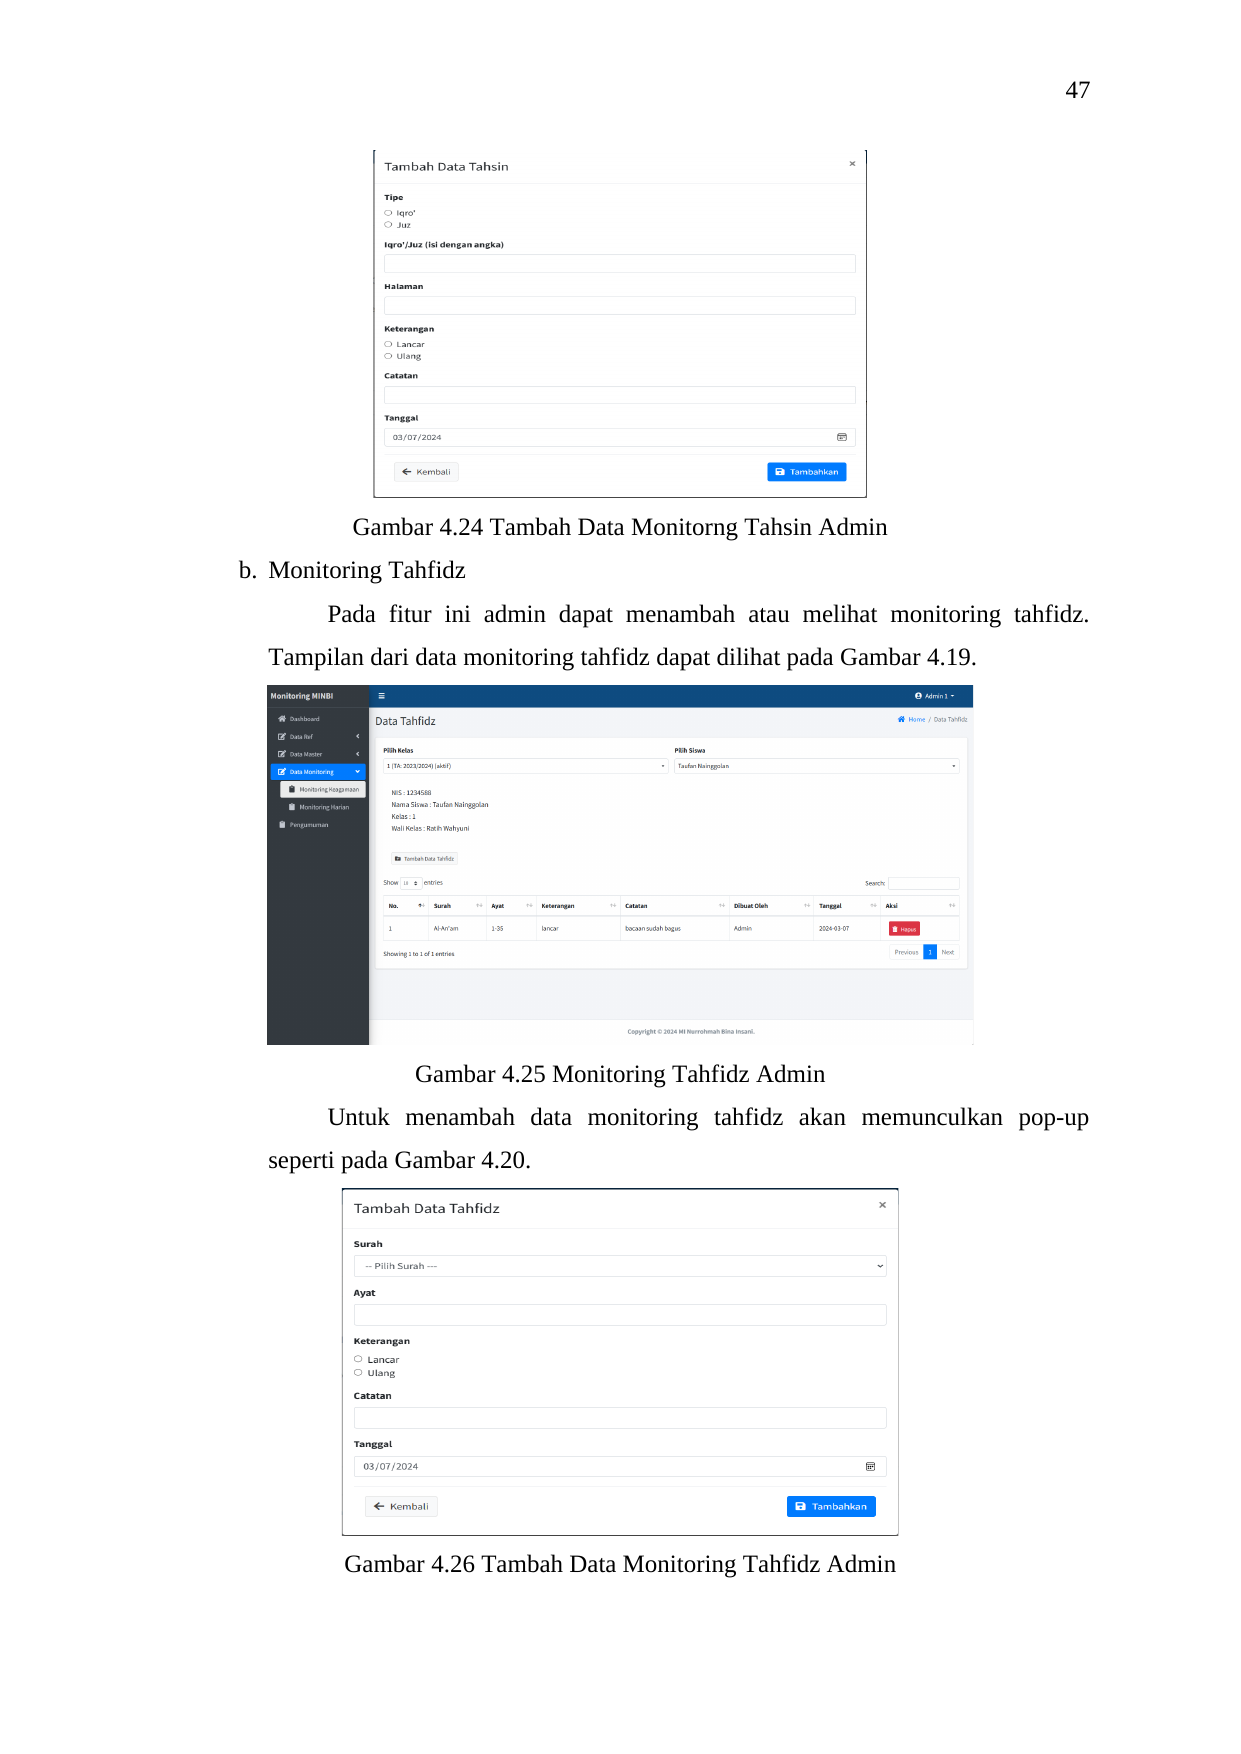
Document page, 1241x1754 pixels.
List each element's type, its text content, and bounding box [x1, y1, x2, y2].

text Untuk menambah data monitoring tahfidz akan memunculkan pop-up seperti pada Gambar 4.20. [268, 1102, 1090, 1174]
picture [341, 1188, 899, 1536]
picture [267, 685, 974, 1045]
text Pada fitur ini admin dapat menambah atau melihat monitoring tahfidz. Tampilan dari data monitoring tahfidz dapat dilihat pada Gambar 4.19. [268, 599, 1090, 671]
picture [373, 150, 867, 498]
list Monitoring Tahfidz [239, 556, 1090, 584]
